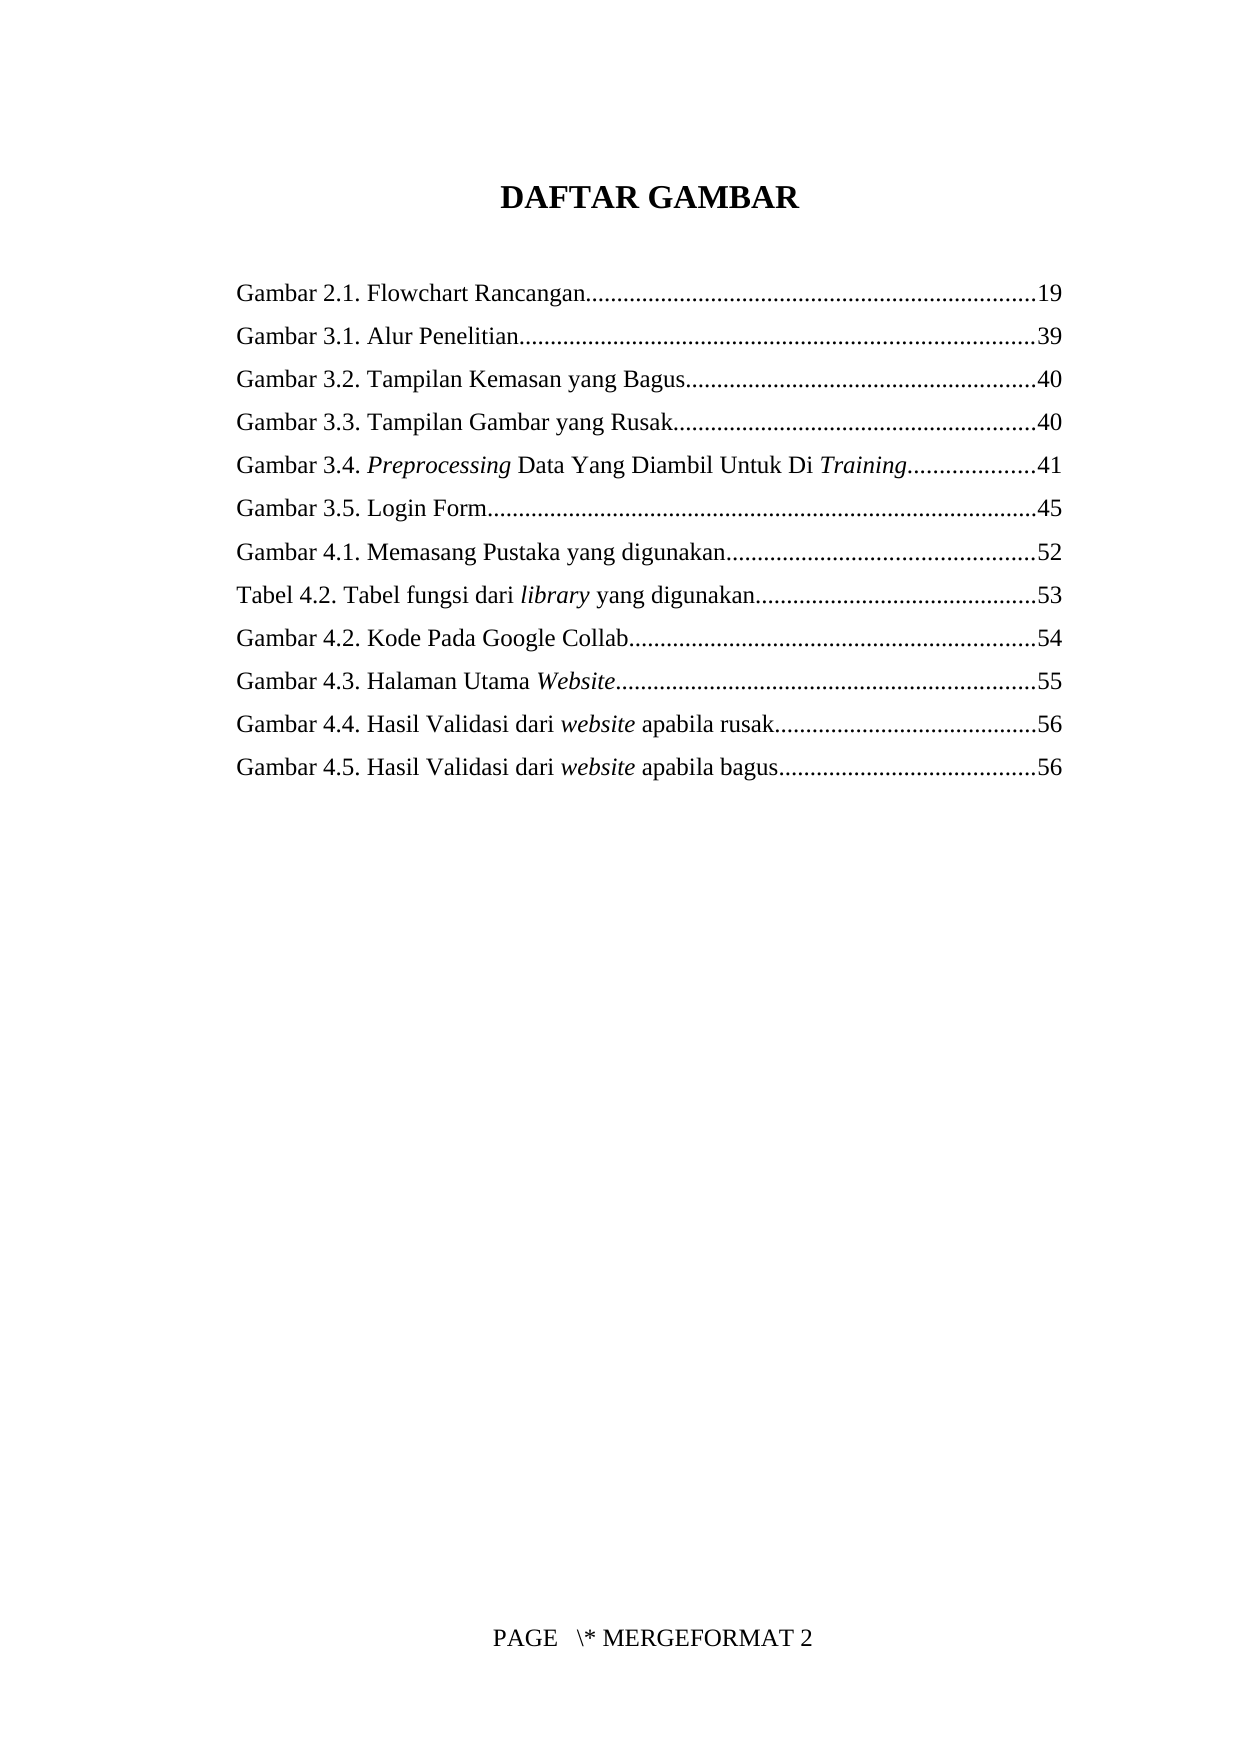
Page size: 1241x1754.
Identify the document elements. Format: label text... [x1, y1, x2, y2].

text Gambar 4.2. Kode Pada Google Collab 54 [236, 623, 1063, 652]
text Gambar 3.4. Preprocessing Data Yang Diambil Untuk Di Training 41 [236, 450, 1063, 479]
text Gambar 4.3. Halaman Utama Website 55 [236, 666, 1063, 695]
text Gambar 4.4. Hasil Validasi dari website apabila rusak 56 [236, 709, 1063, 738]
text Gambar 3.3. Tampilan Gambar yang Rusak 40 [236, 407, 1063, 436]
text Gambar 4.5. Hasil Validasi dari website apabila bagus 56 [236, 752, 1063, 781]
text Gambar 2.1. Flowchart Rancangan 19 [236, 278, 1063, 307]
text Gambar 4.1. Memasang Pustaka yang digunakan 52 [236, 537, 1063, 565]
text Gambar 3.5. Login Form 45 [236, 493, 1063, 522]
text Gambar 3.2. Tampilan Kemasan yang Bagus 40 [236, 364, 1063, 393]
text Gambar 3.1. Alur Penelitian 39 [236, 321, 1063, 350]
subtitle DAFTAR GAMBAR [236, 177, 1063, 216]
text Tabel 4.2. Tabel fungsi dari library yang digunakan 53 [236, 580, 1063, 608]
